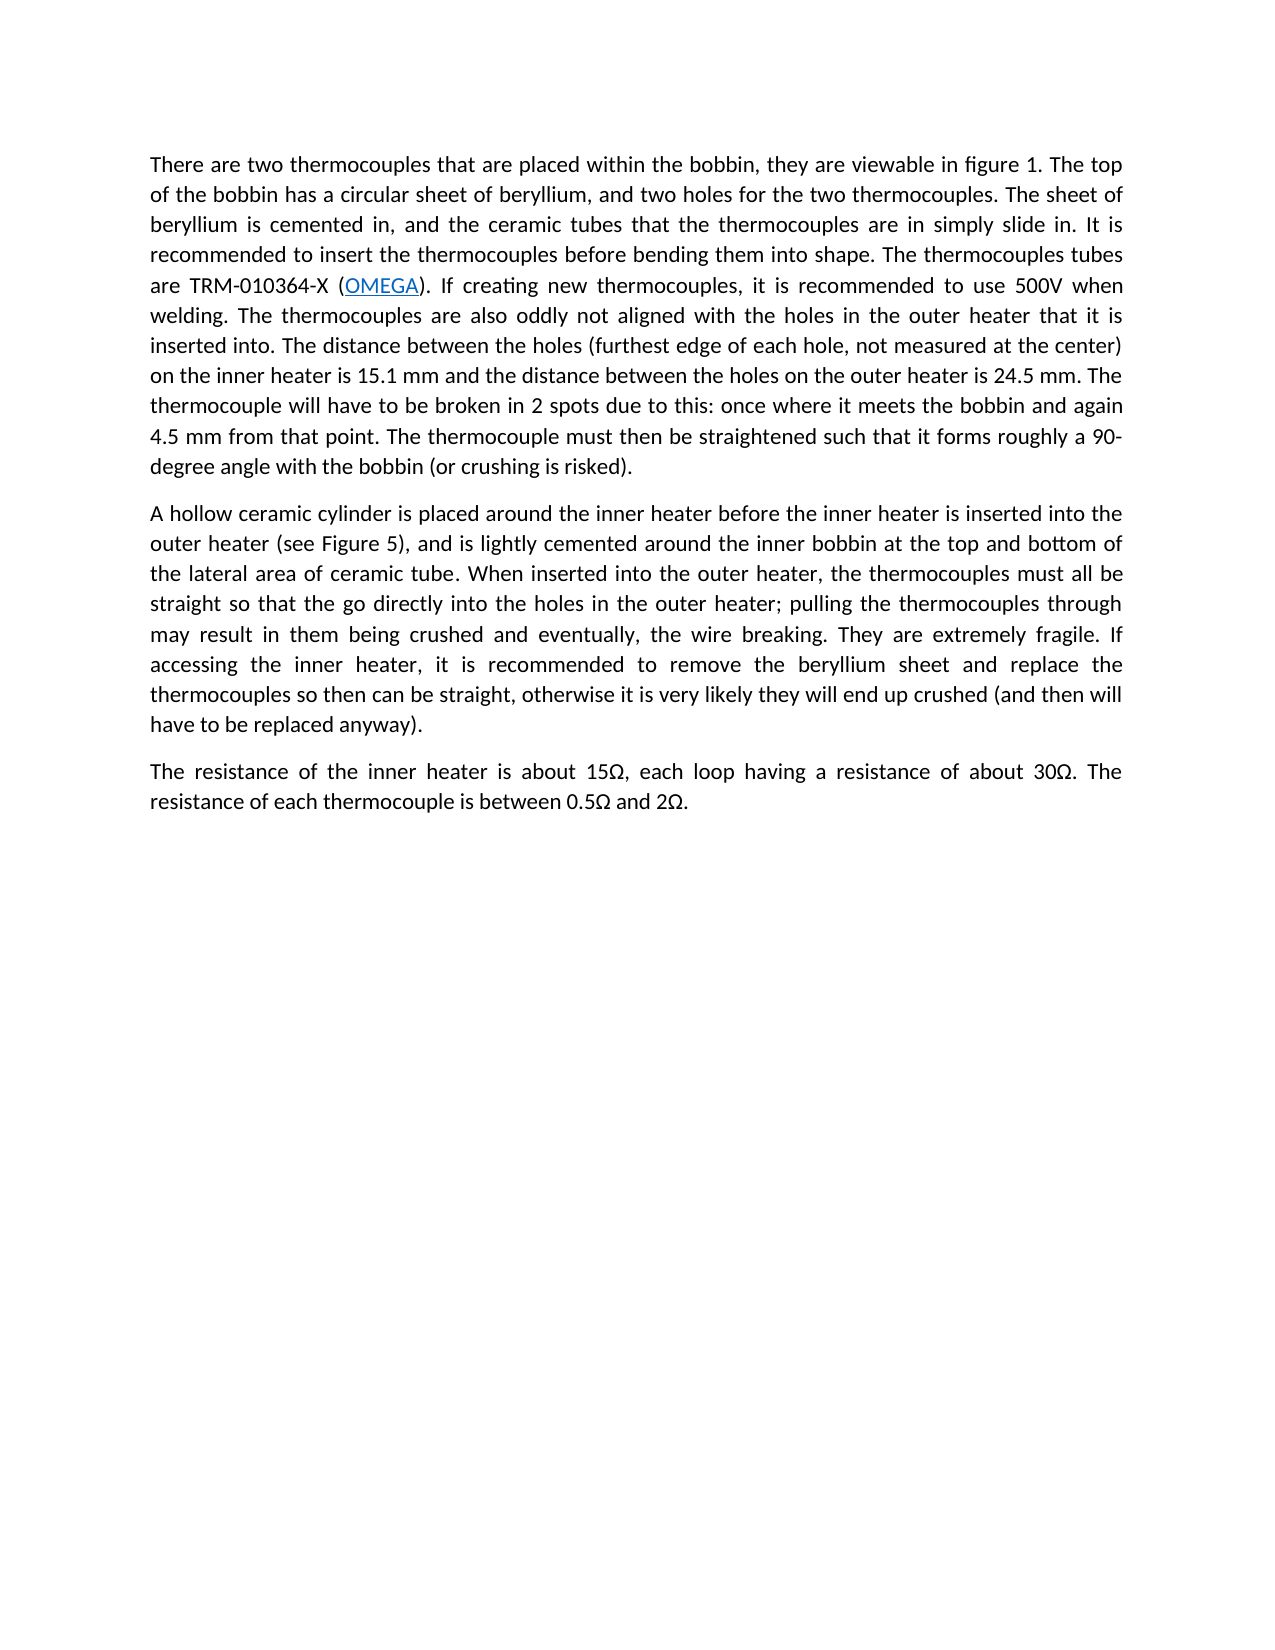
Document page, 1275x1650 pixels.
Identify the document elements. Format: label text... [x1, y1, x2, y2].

text The resistance of the inner heater is about 15Ω, each loop having a resistance of about 30Ω. The resistance of each thermocouple is between 0.5Ω and 2Ω. [150, 757, 1125, 816]
text A hollow ceramic cylinder is placed around the inner heater before the inner heater is inserted into the outer heater (see Figure 5), and is lightly cemented around the inner bobbin at the top and bottom of the lateral area of ceramic tube. When inserted into the outer heater, the thermocouples must all be straight so that the go directly into the holes in the outer heater; pulling the thermocouples through may result in them being crushed and eventually, the wire breaking. They are extremely fragile. If accessing the inner heater, it is recommended to remove the beryllium sheet and replace the thermocouples so then can be straight, otherwise it is very likely they will end up crushed (and then will have to be replaced anyway). [150, 499, 1125, 738]
text There are two thermocouples that are placed within the bobbin, they are viewable in figure 1. The top of the bobbin has a circular sheet of beryllium, and two holes for the two thermocouples. The sheet of beryllium is cemented in, and the ceramic tubes that the thermocouples are in simply slide in. It is recommended to insert the thermocouples before bending them into shape. The thermocouples tubes are TRM-010364-X (OMEGA). If creating new thermocouples, it is recommended to use 500V when welding. The thermocouples are also oddly not aligned with the holes in the outer heater that it is inserted into. The distance between the holes (furthest edge of each hole, not measured at the center) on the inner heater is 15.1 mm and the distance between the holes on the outer heater is 24.5 mm. The thermocouple will have to be broken in 2 spots due to this: once where it meets the bobbin and again 4.5 mm from that point. The thermocouple must then be straightened such that it forms roughly a 90-degree angle with the bobbin (or crushing is risked). [150, 150, 1125, 480]
